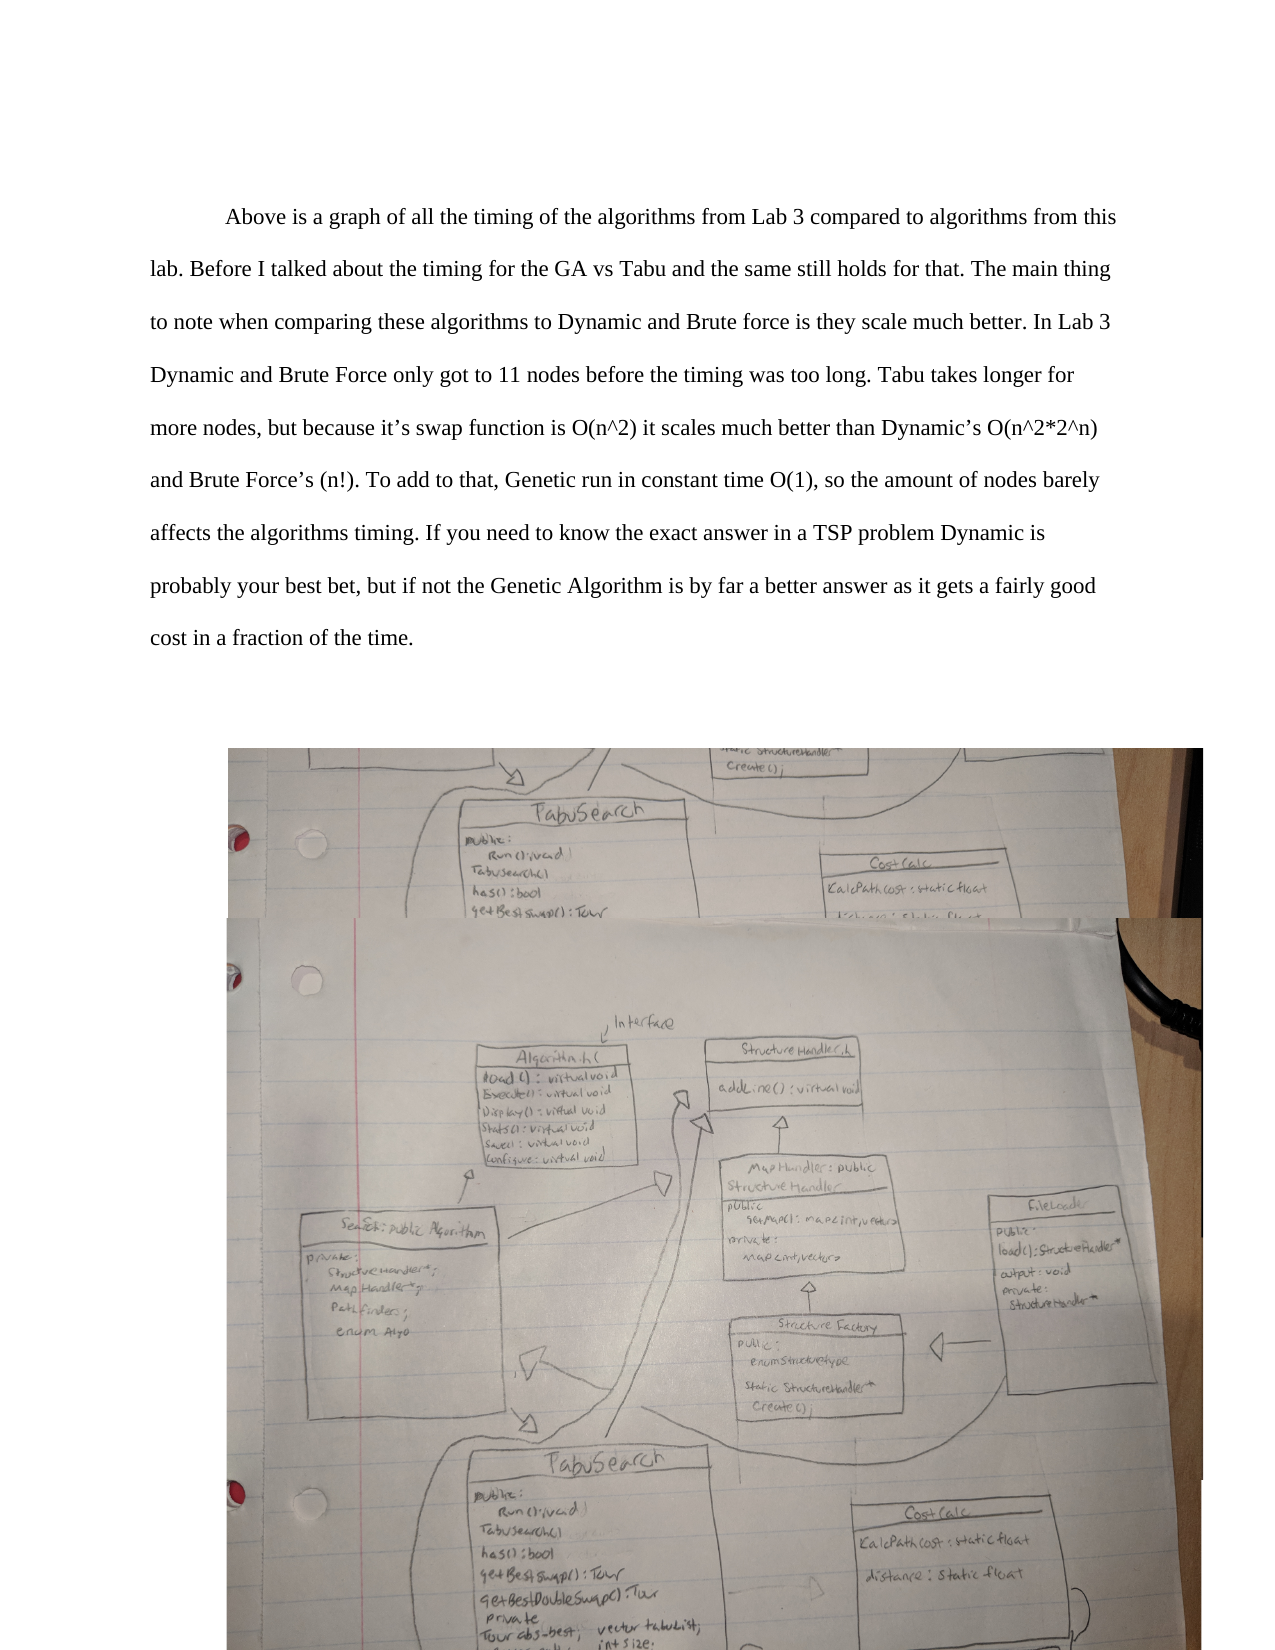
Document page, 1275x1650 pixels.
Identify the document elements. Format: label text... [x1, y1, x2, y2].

picture [226, 748, 1204, 1650]
text Above is a graph of all the timing of the algorithms from Lab 3 compared to algorithms from this lab. Before I talked about the timing for the GA vs Tabu and the same still holds for that. The main thing to note when comparing these algorithms to Dynamic and Brute force is they scale much better. In Lab 3 Dynamic and Brute Force only got to 11 nodes before the timing was too long. Tabu takes longer for more nodes, but because it’s swap function is O(n^2) it scales much better than Dynamic’s O(n^2*2^n) and Brute Force’s (n!). To add to that, Genetic run in constant time O(1), so the amount of nodes barely affects the algorithms timing. If you need to know the exact answer in a TSP problem Dynamic is probably your best bet, but if not the Genetic Algorithm is by far a better answer as it gets a fairly good cost in a fraction of the time. [150, 203, 1125, 651]
